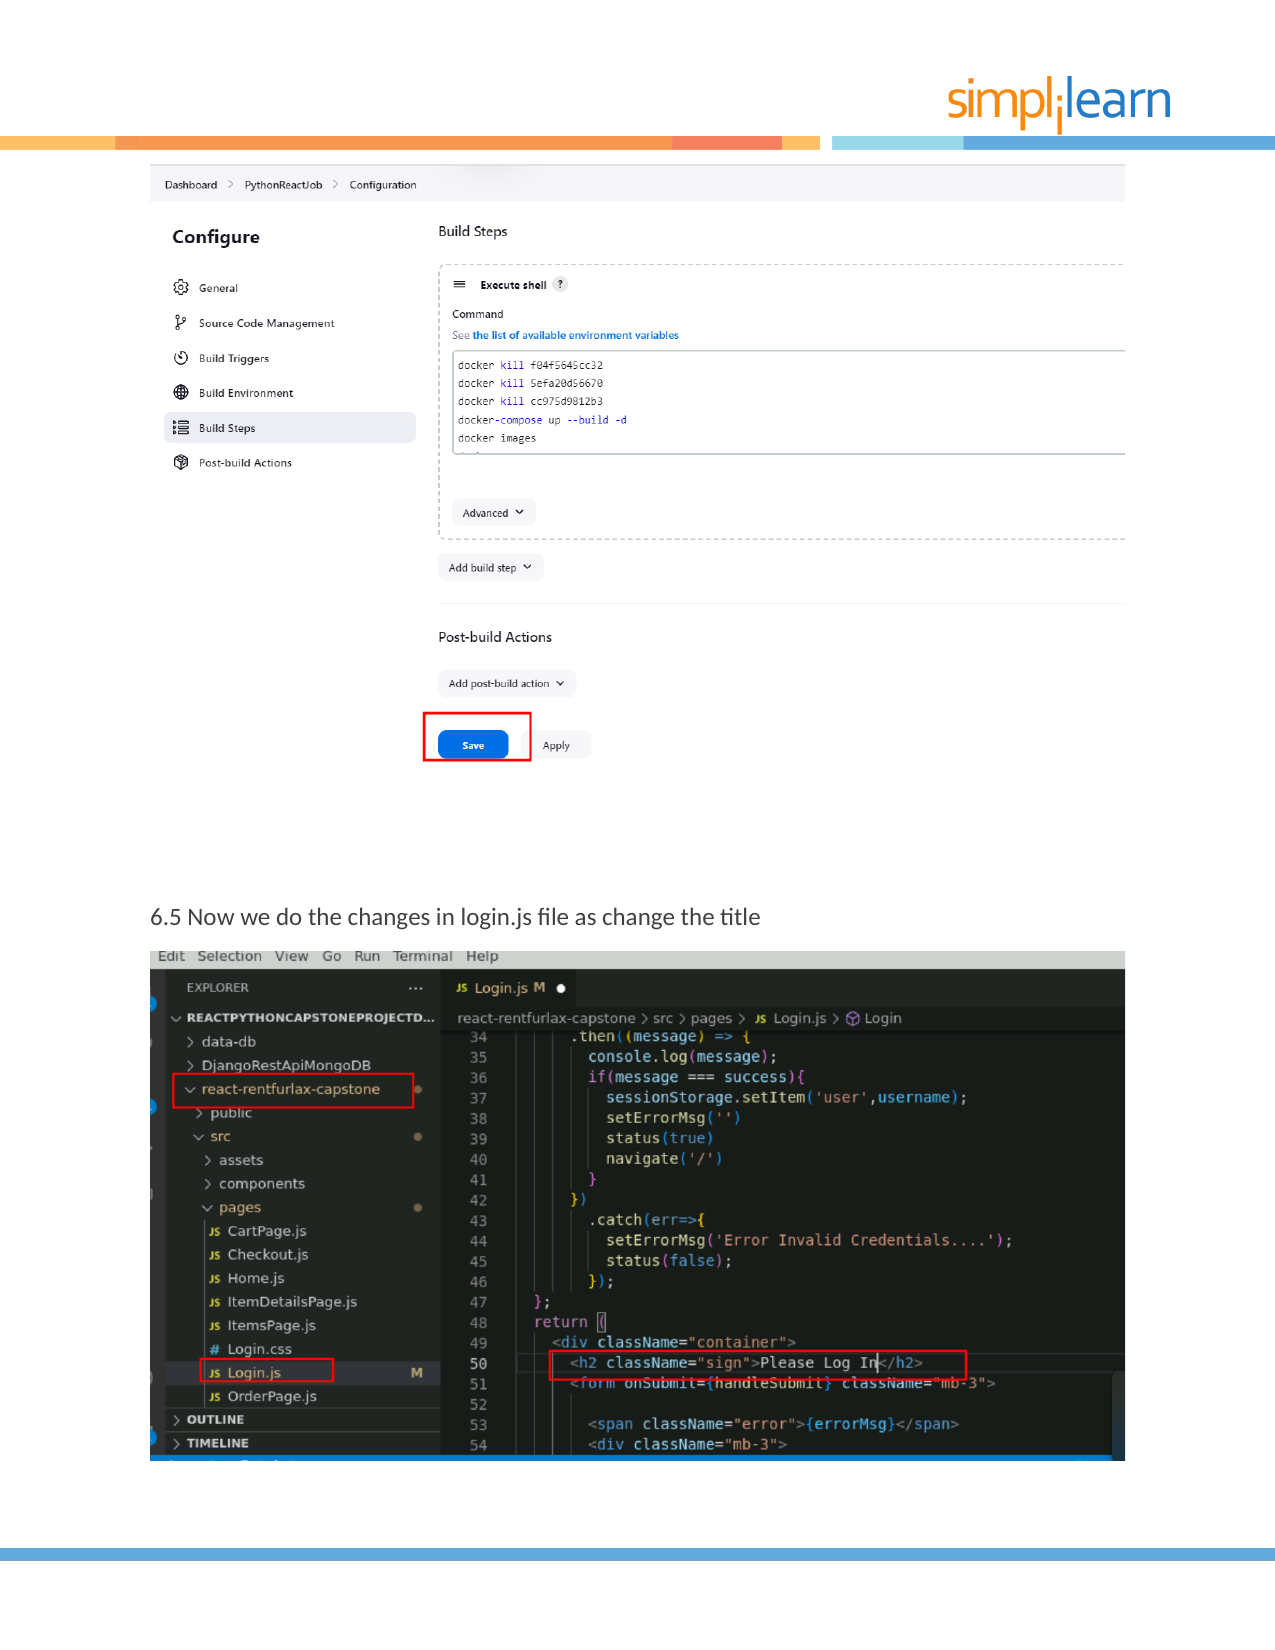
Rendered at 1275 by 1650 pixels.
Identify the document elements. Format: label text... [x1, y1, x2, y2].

text 6.5 Now we do the changes in login.js file as change the title [150, 902, 1125, 932]
picture [0, 76, 1275, 784]
picture [150, 951, 1125, 1461]
picture [0, 1548, 1275, 1562]
